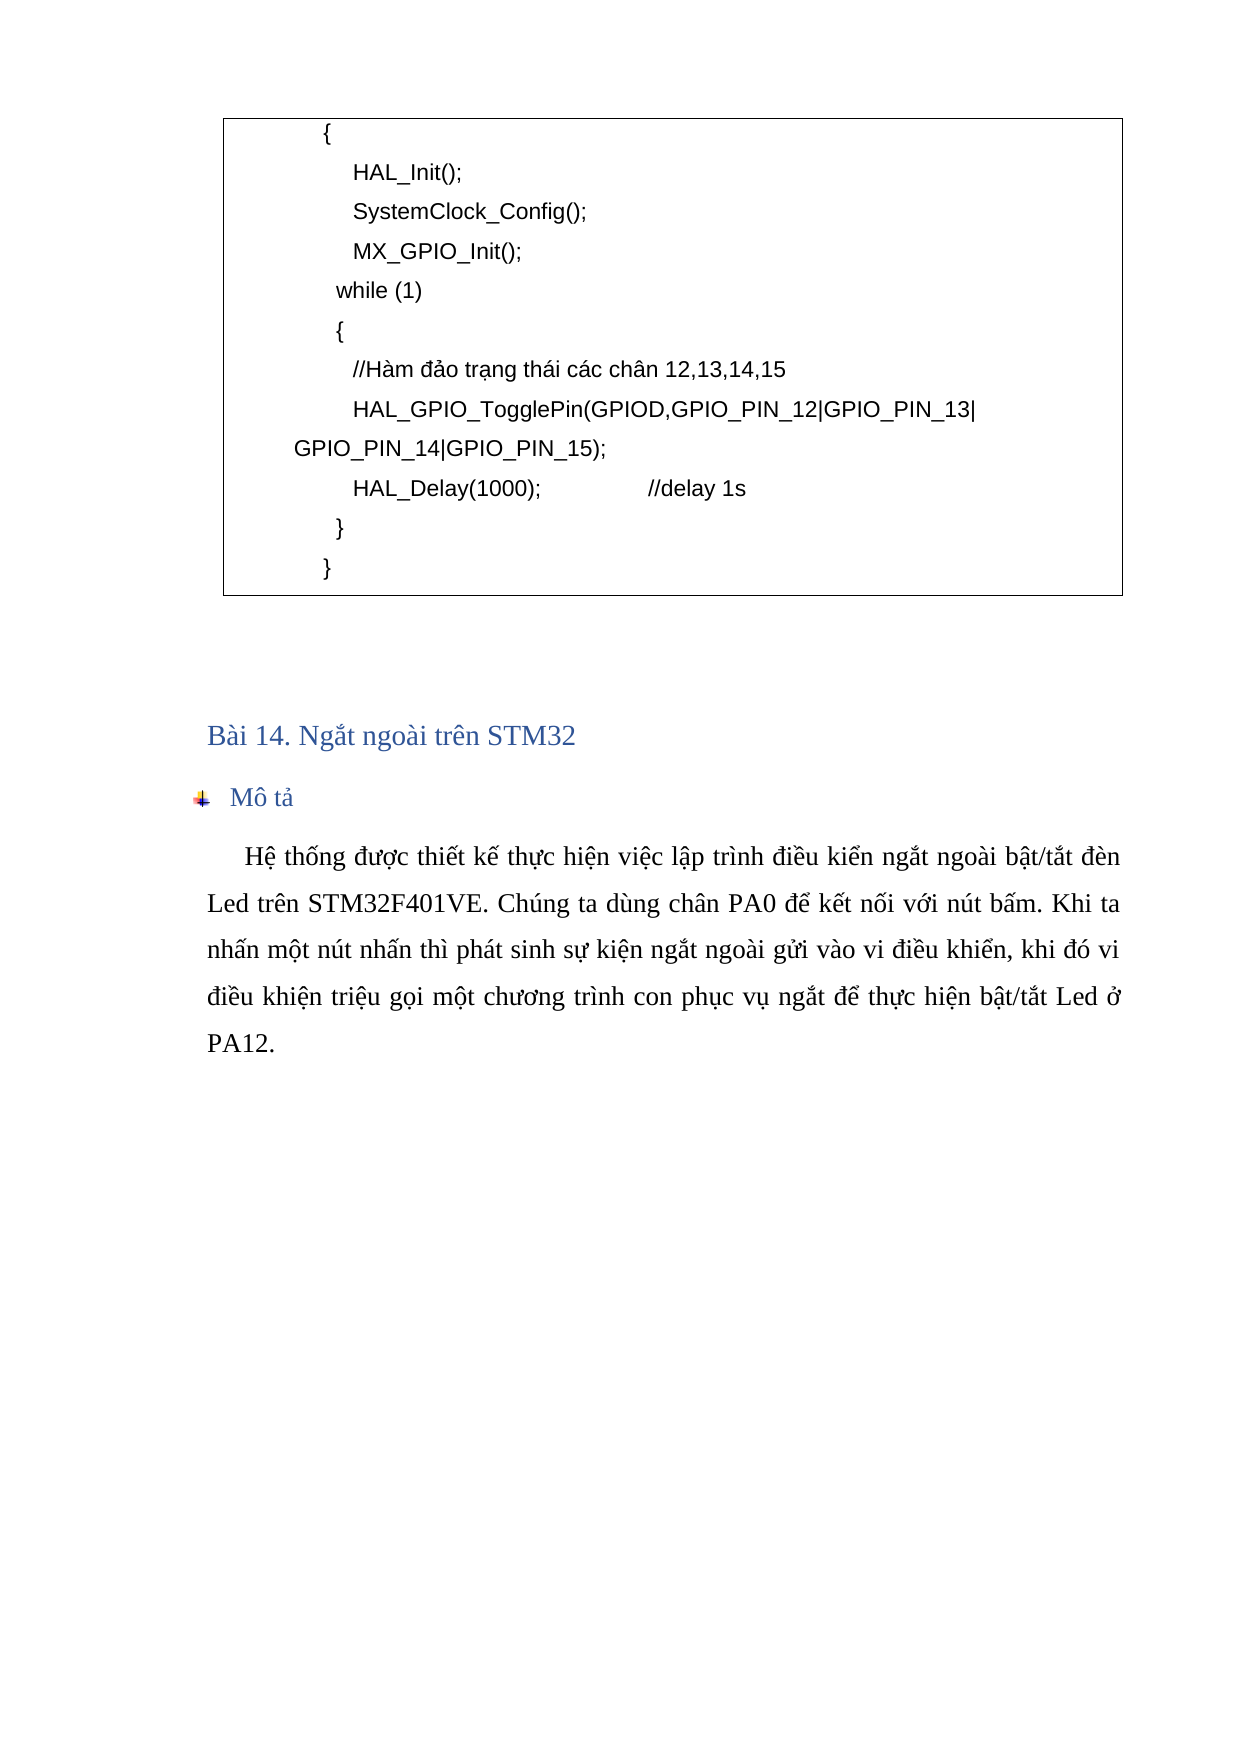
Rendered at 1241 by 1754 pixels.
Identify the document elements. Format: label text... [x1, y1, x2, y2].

text Hệ thống được thiết kế thực hiện việc lập trình điều kiển ngắt ngoài bật/tắt đèn Led trên STM32F401VE. Chúng ta dùng chân PA0 để kết nối với nút bấm. Khi ta nhấn một nút nhấn thì phát sinh sự kiện ngắt ngoài gửi vào vi điều khiển, khi đó vi điều khiện triệu gọi một chương trình con phục vụ ngắt để thực hiện bật/tắt Led ở PA12. [207, 840, 1122, 1058]
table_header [224, 119, 1122, 595]
picture [193, 789, 210, 807]
subtitle Bài 14. Ngắt ngoài trên STM32 [177, 718, 1122, 752]
subtitle Mô tả [192, 781, 1122, 812]
